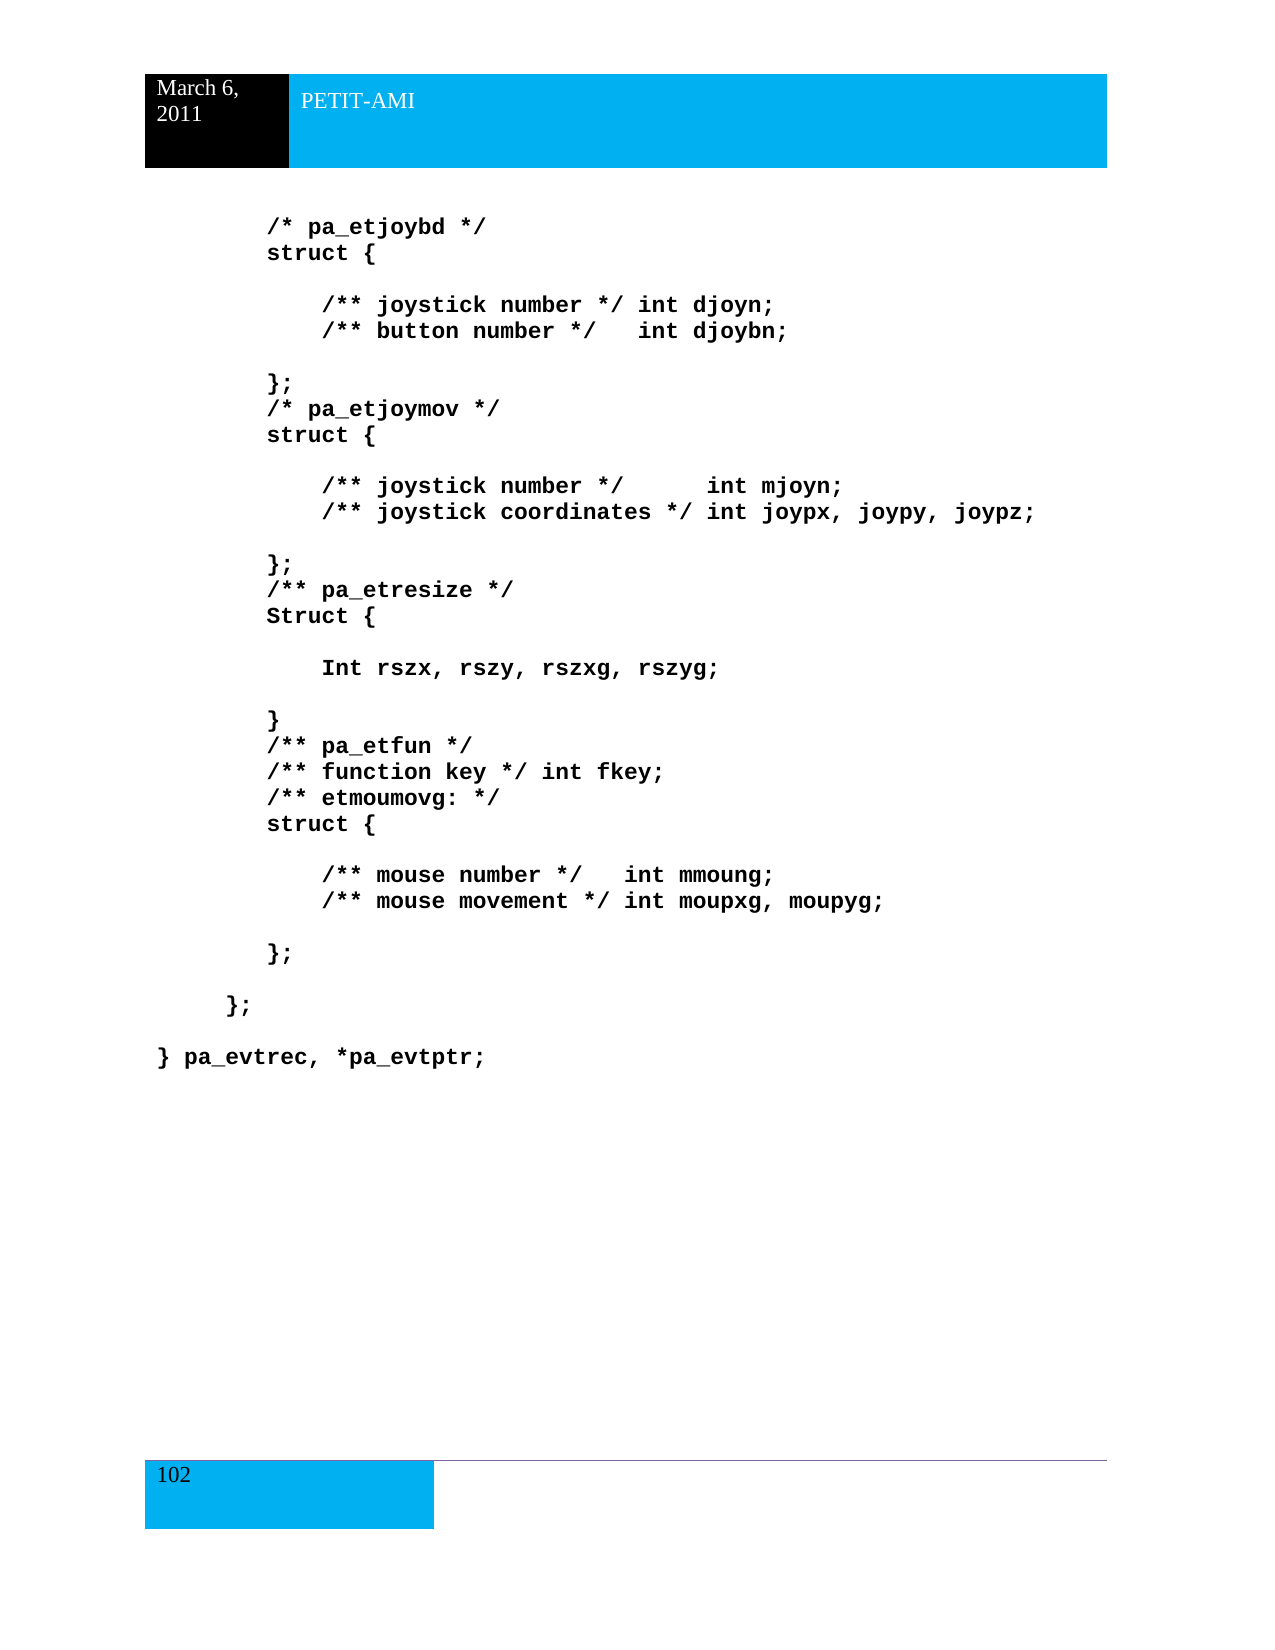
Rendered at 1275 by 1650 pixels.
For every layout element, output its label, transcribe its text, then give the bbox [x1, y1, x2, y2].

text struct { [156, 423, 1118, 449]
text /** pa_etfun */ [156, 734, 1118, 760]
text }; [156, 993, 1118, 1019]
text /** mouse number */ int mmoung; [156, 864, 1118, 890]
text /** joystick number */ int djoyn; [156, 293, 1118, 319]
text /** joystick number */ int mjoyn; [156, 475, 1118, 501]
text Int rszx, rszy, rszxg, rszyg; [156, 656, 1118, 682]
text /* pa_etjoymov */ [156, 397, 1118, 423]
text }; [156, 371, 1118, 397]
text }; [156, 942, 1118, 968]
text }; [156, 553, 1118, 578]
text /** button number */ int djoybn; [156, 319, 1118, 345]
text } pa_evtrec, *pa_evtptr; [156, 1045, 1118, 1071]
text /* pa_etjoybd */ [156, 215, 1118, 241]
text } [156, 708, 1118, 734]
text /** joystick coordinates */ int joypx, joypy, joypz; [156, 501, 1118, 527]
text struct { [156, 241, 1118, 267]
text /** mouse movement */ int moupxg, moupyg; [156, 890, 1118, 916]
text struct { [156, 812, 1118, 838]
text /** etmoumovg: */ [156, 786, 1118, 812]
text Struct { [156, 604, 1118, 630]
text /** function key */ int fkey; [156, 760, 1118, 786]
text /** pa_etresize */ [156, 578, 1118, 604]
